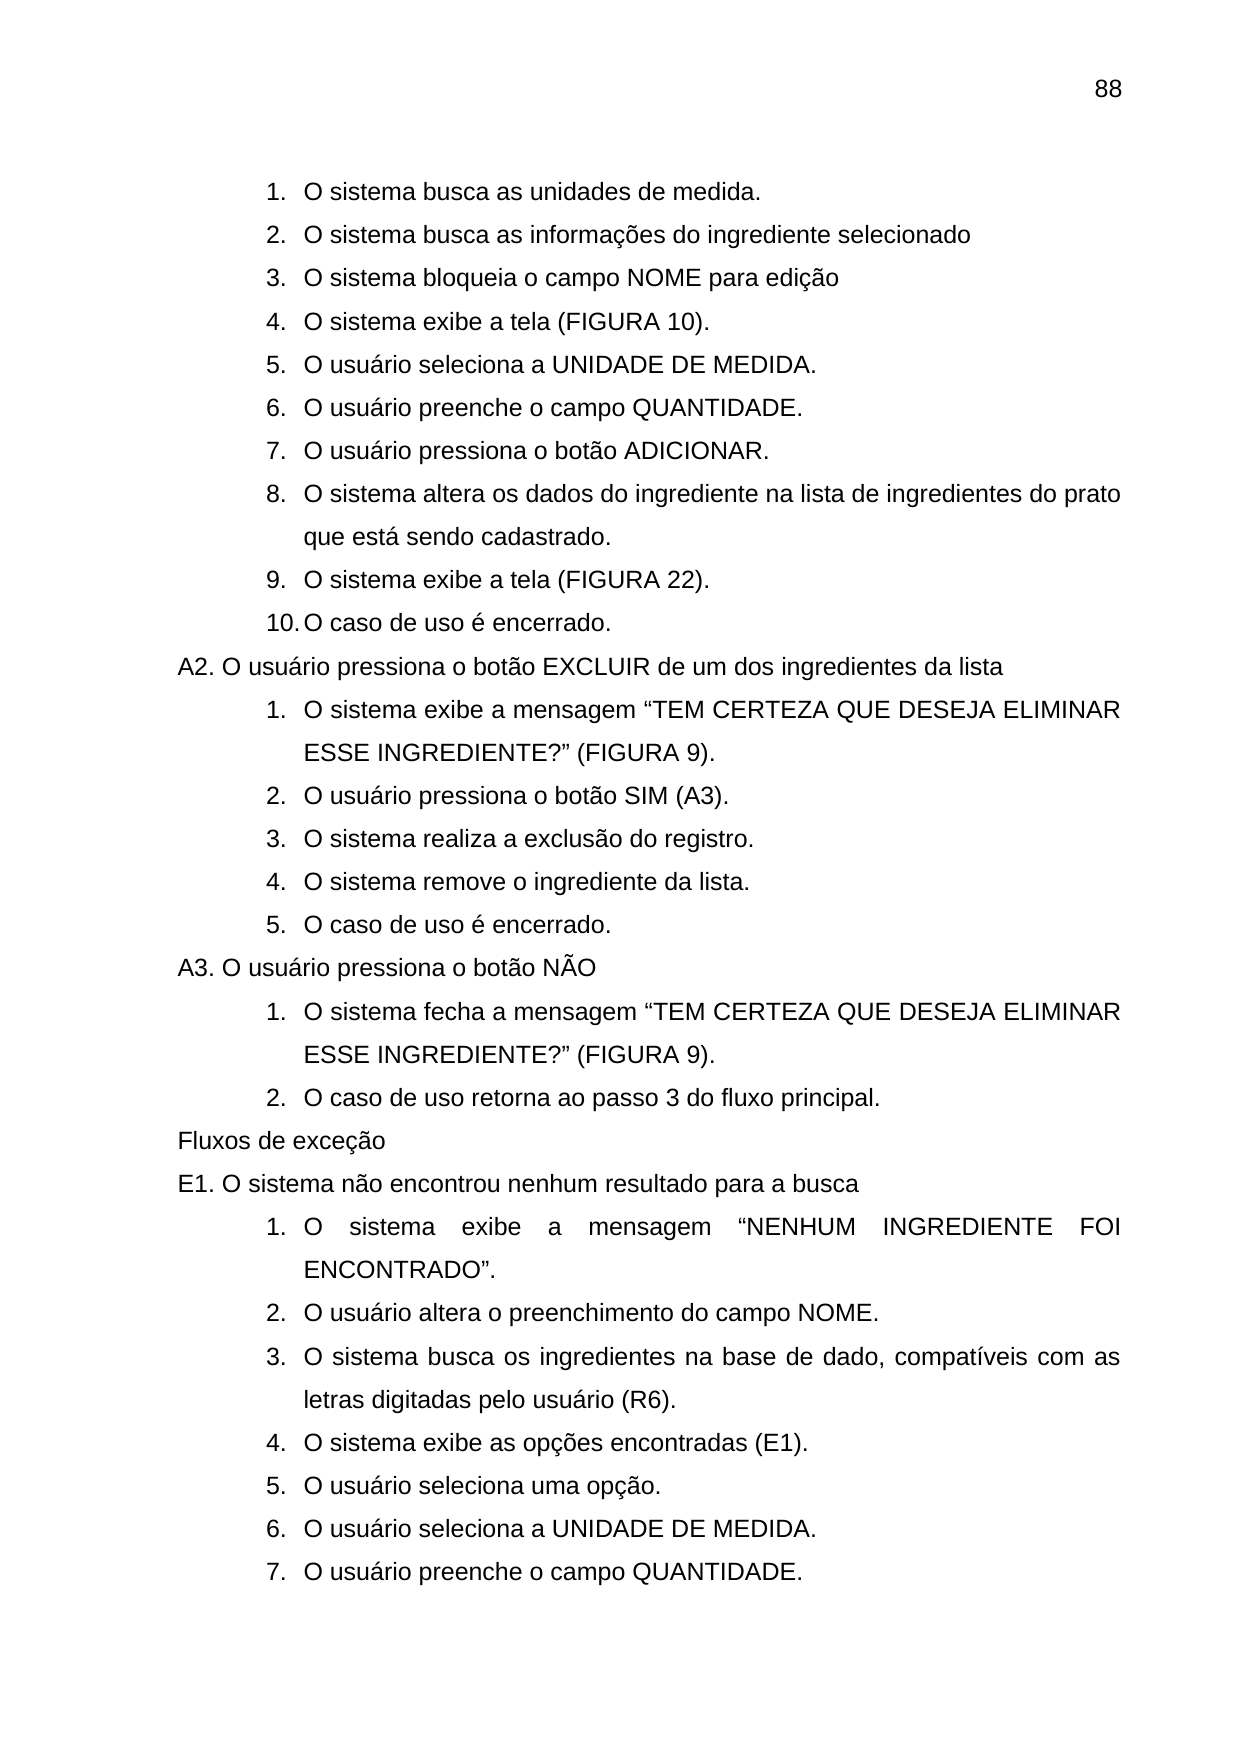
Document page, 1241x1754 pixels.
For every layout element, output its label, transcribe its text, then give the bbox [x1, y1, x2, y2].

list O sistema exibe a tela (FIGURA 10). [266, 307, 1122, 335]
list O caso de uso retorna ao passo 3 do fluxo principal. [266, 1083, 1122, 1112]
list O usuário preenche o campo QUANTIDADE. [266, 1557, 1122, 1586]
list O sistema exibe a tela (FIGURA 22). [266, 565, 1122, 594]
list O sistema realiza a exclusão do registro. [266, 824, 1122, 853]
text A2. O usuário pressiona o botão EXCLUIR de um dos ingredientes da lista [177, 652, 1122, 680]
list O sistema bloqueia o campo NOME para edição [266, 263, 1122, 292]
list O sistema exibe as opções encontradas (E1). [266, 1428, 1122, 1457]
list O sistema fecha a mensagem “TEM CERTEZA QUE DESEJA ELIMINAR ESSE INGREDIENTE?” (FIGURA 9). [266, 997, 1122, 1068]
text E1. O sistema não encontrou nenhum resultado para a busca [177, 1169, 1122, 1198]
list O usuário seleciona a UNIDADE DE MEDIDA. [266, 350, 1122, 378]
text Fluxos de exceção [177, 1126, 1122, 1155]
list O sistema busca as informações do ingrediente selecionado [266, 220, 1122, 249]
list O caso de uso é encerrado. [266, 910, 1122, 939]
list O sistema altera os dados do ingrediente na lista de ingredientes do prato que está sendo cadastrado. [266, 479, 1122, 551]
list O caso de uso é encerrado. [266, 608, 1122, 637]
list O sistema exibe a mensagem “TEM CERTEZA QUE DESEJA ELIMINAR ESSE INGREDIENTE?” (FIGURA 9). [266, 695, 1122, 767]
list O usuário pressiona o botão ADICIONAR. [266, 436, 1122, 465]
text A3. O usuário pressiona o botão NÃO [177, 953, 1122, 982]
list O sistema remove o ingrediente da lista. [266, 867, 1122, 896]
list O sistema busca os ingredientes na base de dado, compatíveis com as letras digitadas pelo usuário (R6). [266, 1342, 1122, 1413]
list O usuário altera o preenchimento do campo NOME. [266, 1298, 1122, 1327]
list O usuário seleciona uma opção. [266, 1471, 1122, 1500]
list O usuário pressiona o botão SIM (A3). [266, 781, 1122, 810]
list O usuário seleciona a UNIDADE DE MEDIDA. [266, 1514, 1122, 1543]
list O usuário preenche o campo QUANTIDADE. [266, 393, 1122, 422]
list O sistema exibe a mensagem “NENHUM INGREDIENTE FOI ENCONTRADO”. [266, 1212, 1122, 1284]
list O sistema busca as unidades de medida. [266, 177, 1122, 206]
